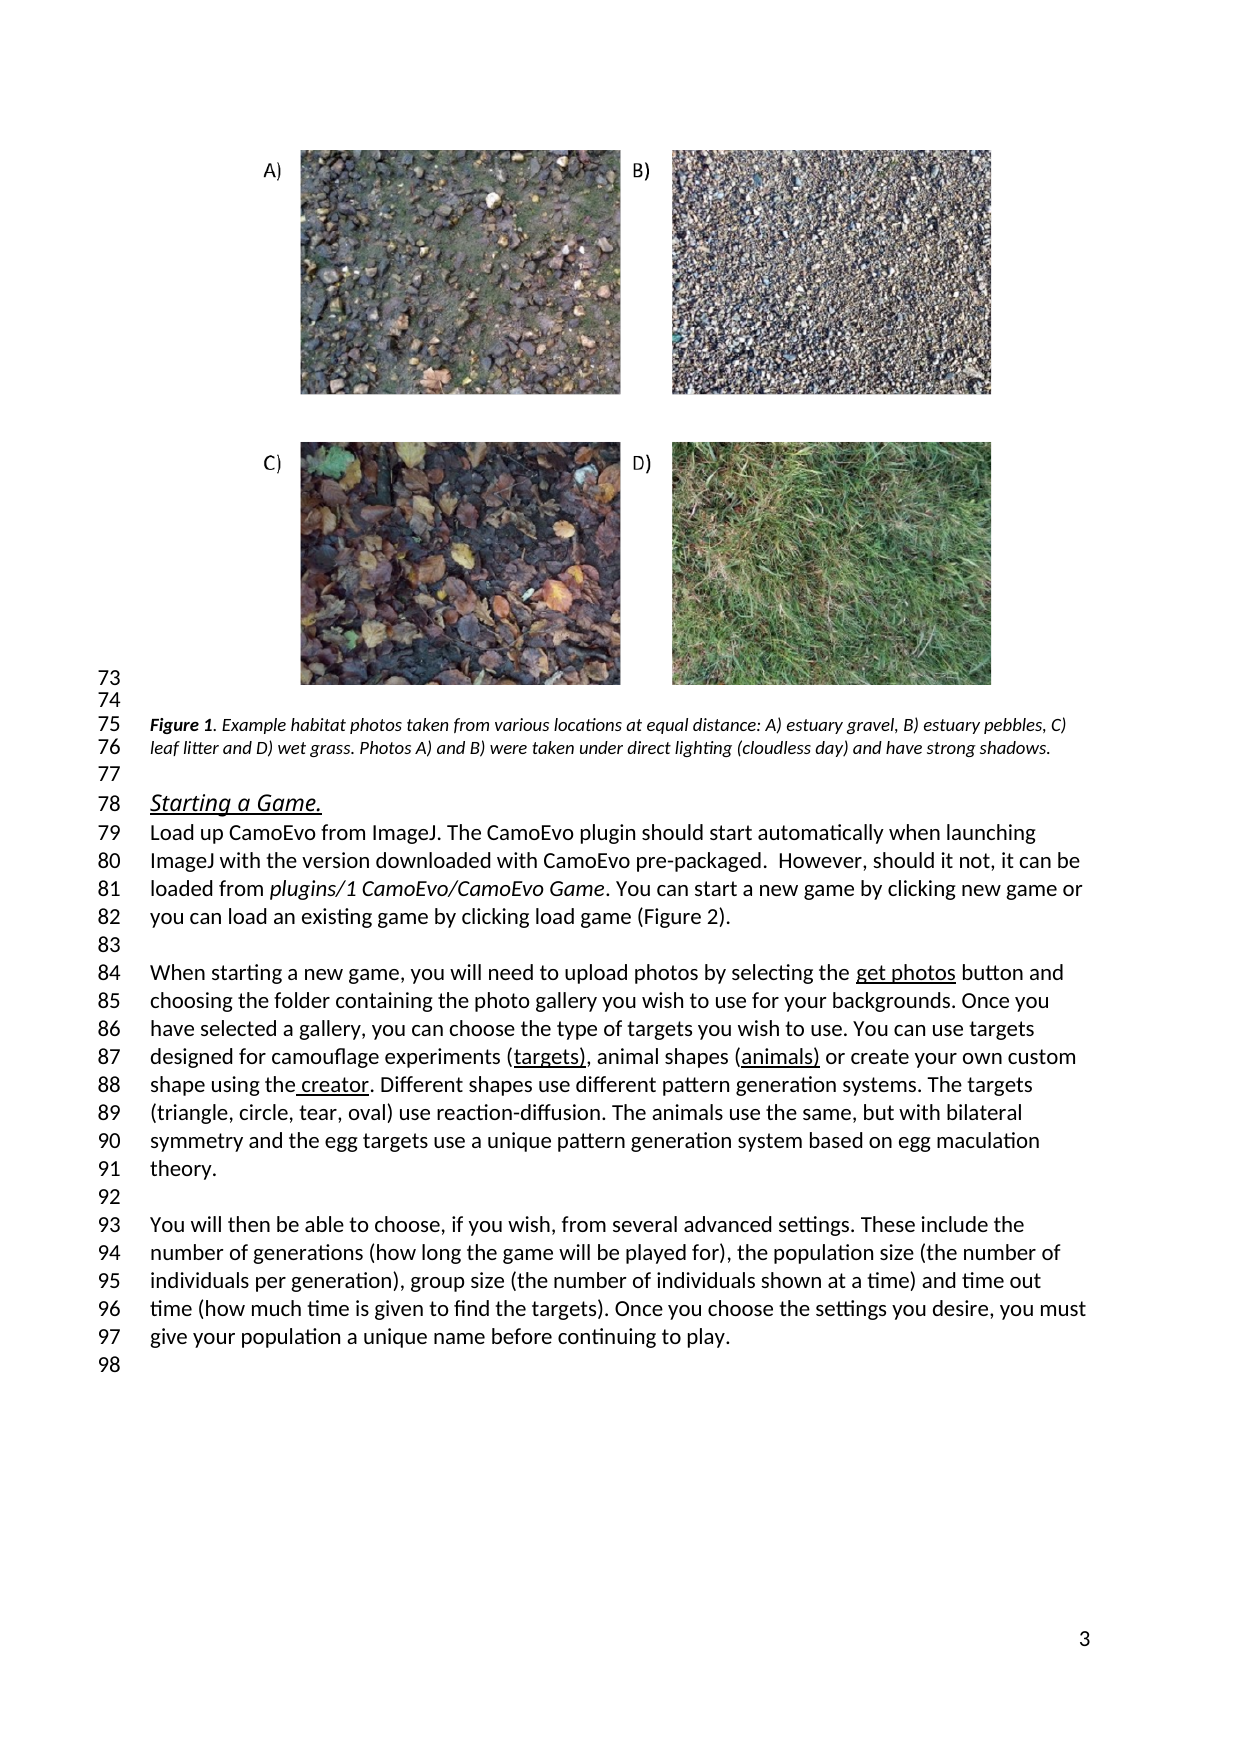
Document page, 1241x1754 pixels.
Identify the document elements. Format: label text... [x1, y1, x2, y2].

text When starting a new game, you will need to upload photos by selecting the get photos button and choosing the folder containing the photo gallery you wish to use for your backgrounds. Once you have selected a gallery, you can choose the type of targets you wish to use. You can use targets designed for camouflage experiments (targets), animal shapes (animals) or create your own custom shape using the creator. Different shapes use different pattern generation systems. The targets (triangle, circle, tear, oval) use reaction-diffusion. The animals use the same, but with bilateral symmetry and the egg targets use a unique pattern generation system based on egg maculation theory. [150, 958, 1090, 1182]
text Load up CamoEvo from ImageJ. The CamoEvo plugin should start automatically when launching ImageJ with the version downloaded with CamoEvo pre-packaged. However, should it not, it can be loaded from plugins/1 CamoEvo/CamoEvo Game. You can start a new game by clicking new game or you can load an existing game by clicking load game (Figure 2). [150, 818, 1090, 930]
subtitle Starting a Game. [150, 787, 1090, 818]
text Figure 1. Example habitat photos taken from various locations at equal distance: A) estuary gravel, B) estuary pebbles, C) leaf litter and D) wet grass. Photos A) and B) were taken under direct lighting (cloudless day) and have strong shadows. [150, 713, 1090, 759]
text You will then be able to choose, if you wish, from several advanced settings. These include the number of generations (how long the game will be played for), the population size (the number of individuals per generation), group size (the number of individuals shown at a time) and time out time (how much time is given to find the targets). Once you choose the settings you desire, you must give your population a unique name before continuing to play. [150, 1210, 1090, 1351]
picture [249, 150, 992, 685]
